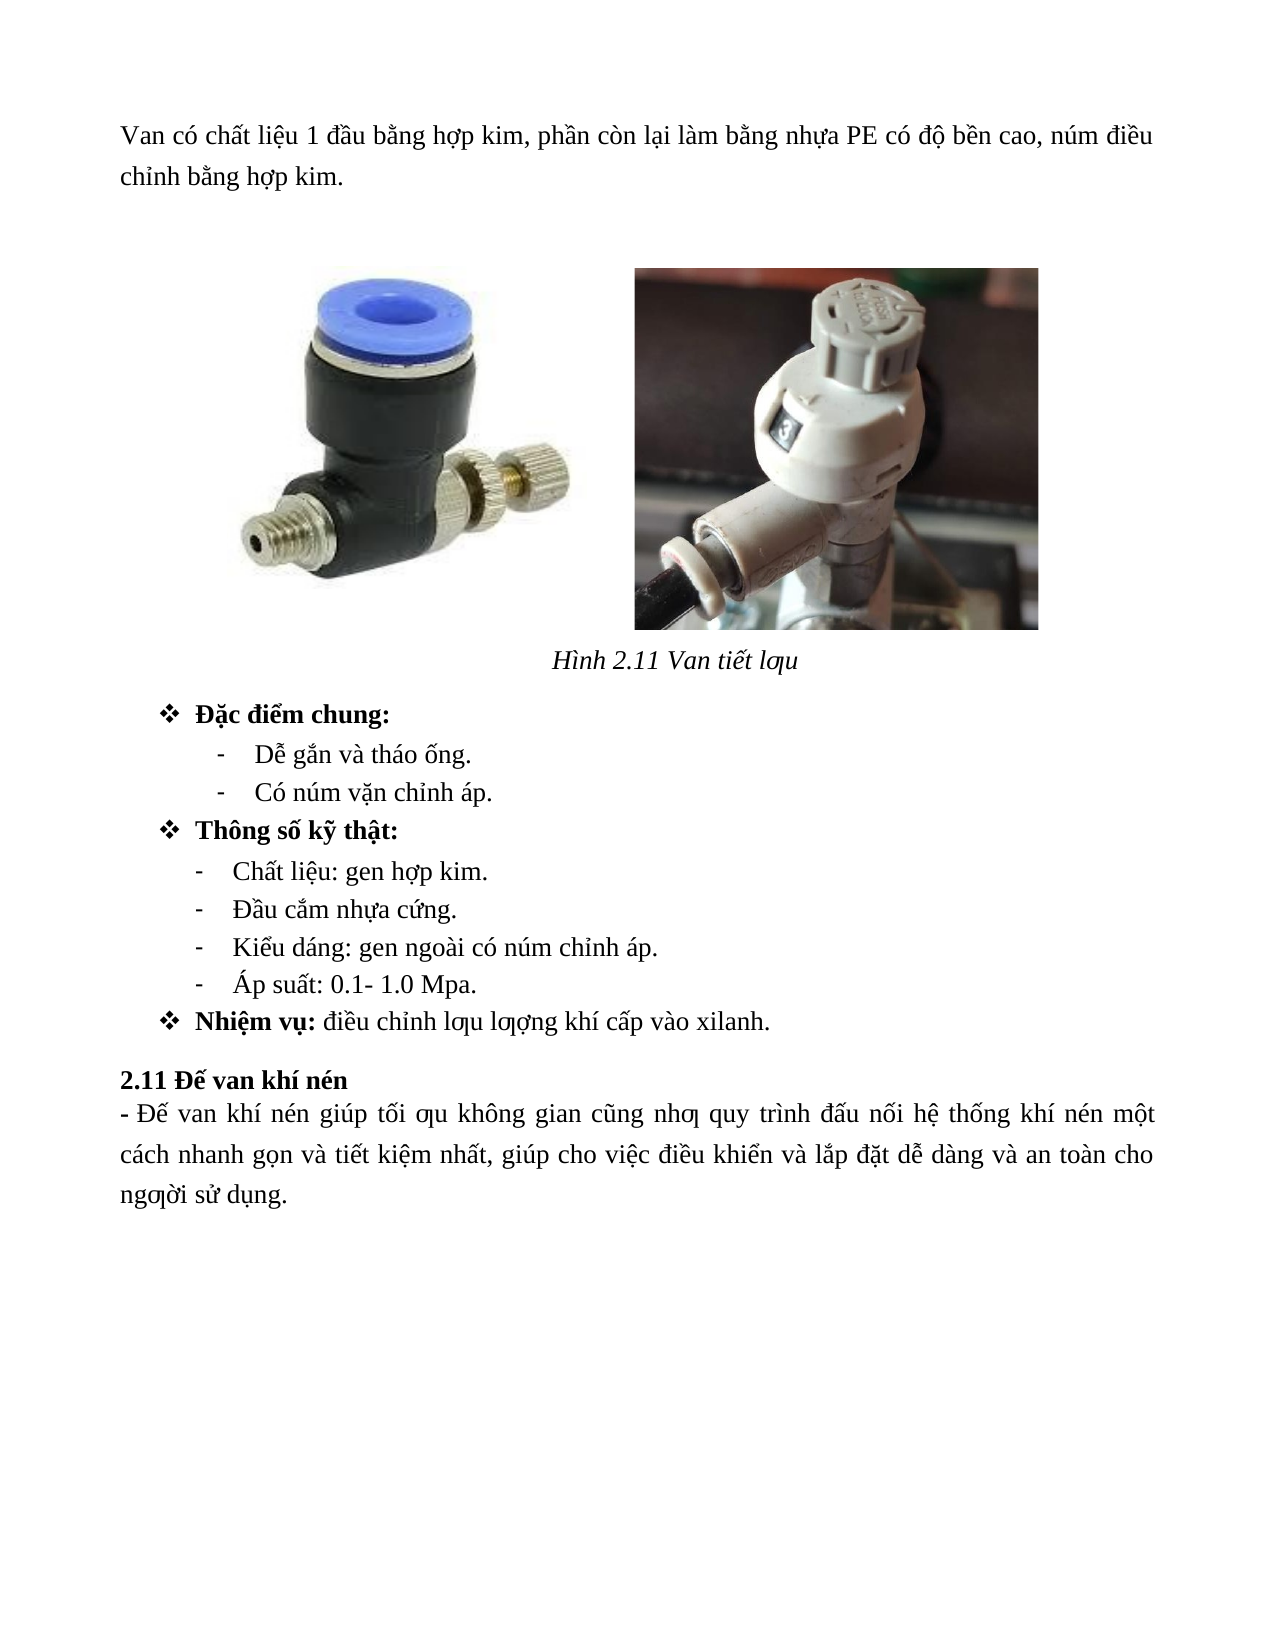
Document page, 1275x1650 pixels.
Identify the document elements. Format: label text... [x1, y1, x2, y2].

list Áp suất: 0.1- 1.0 Mpa. [195, 967, 1187, 1001]
subtitle Đế van khí nén [120, 1064, 1187, 1096]
subtitle Đặc điểm chung: [157, 698, 1187, 729]
list Dễ gắn và tháo ống. [217, 738, 1187, 771]
list Đế van khí nén giúp tối ƣu không gian cũng nhƣ quy trình đấu nối hệ thống khí nén một cách nhanh gọn và tiết kiệm nhất, giúp cho việc điều khiển và lắp đặt dễ dàng và an toàn cho ngƣời sử dụng. [120, 1097, 1156, 1209]
list Kiểu dáng: gen ngoài có núm chỉnh áp. [195, 930, 1187, 963]
list Đầu cắm nhựa cứng. [195, 892, 1187, 925]
picture [634, 268, 1039, 630]
list Có núm vặn chỉnh áp. [217, 775, 1187, 808]
list Nhiệm vụ: điều chỉnh lƣu lƣợng khí cấp vào xilanh. [157, 1005, 1187, 1037]
text Van có chất liệu 1 đầu bằng hợp kim, phần còn lại làm bằng nhựa PE có độ bền cao, núm điều chỉnh bằng hợp kim. [120, 119, 1187, 191]
picture [226, 266, 587, 589]
list Chất liệu: gen hợp kim. [195, 854, 1187, 887]
subtitle Thông số kỹ thật: [157, 814, 1187, 845]
